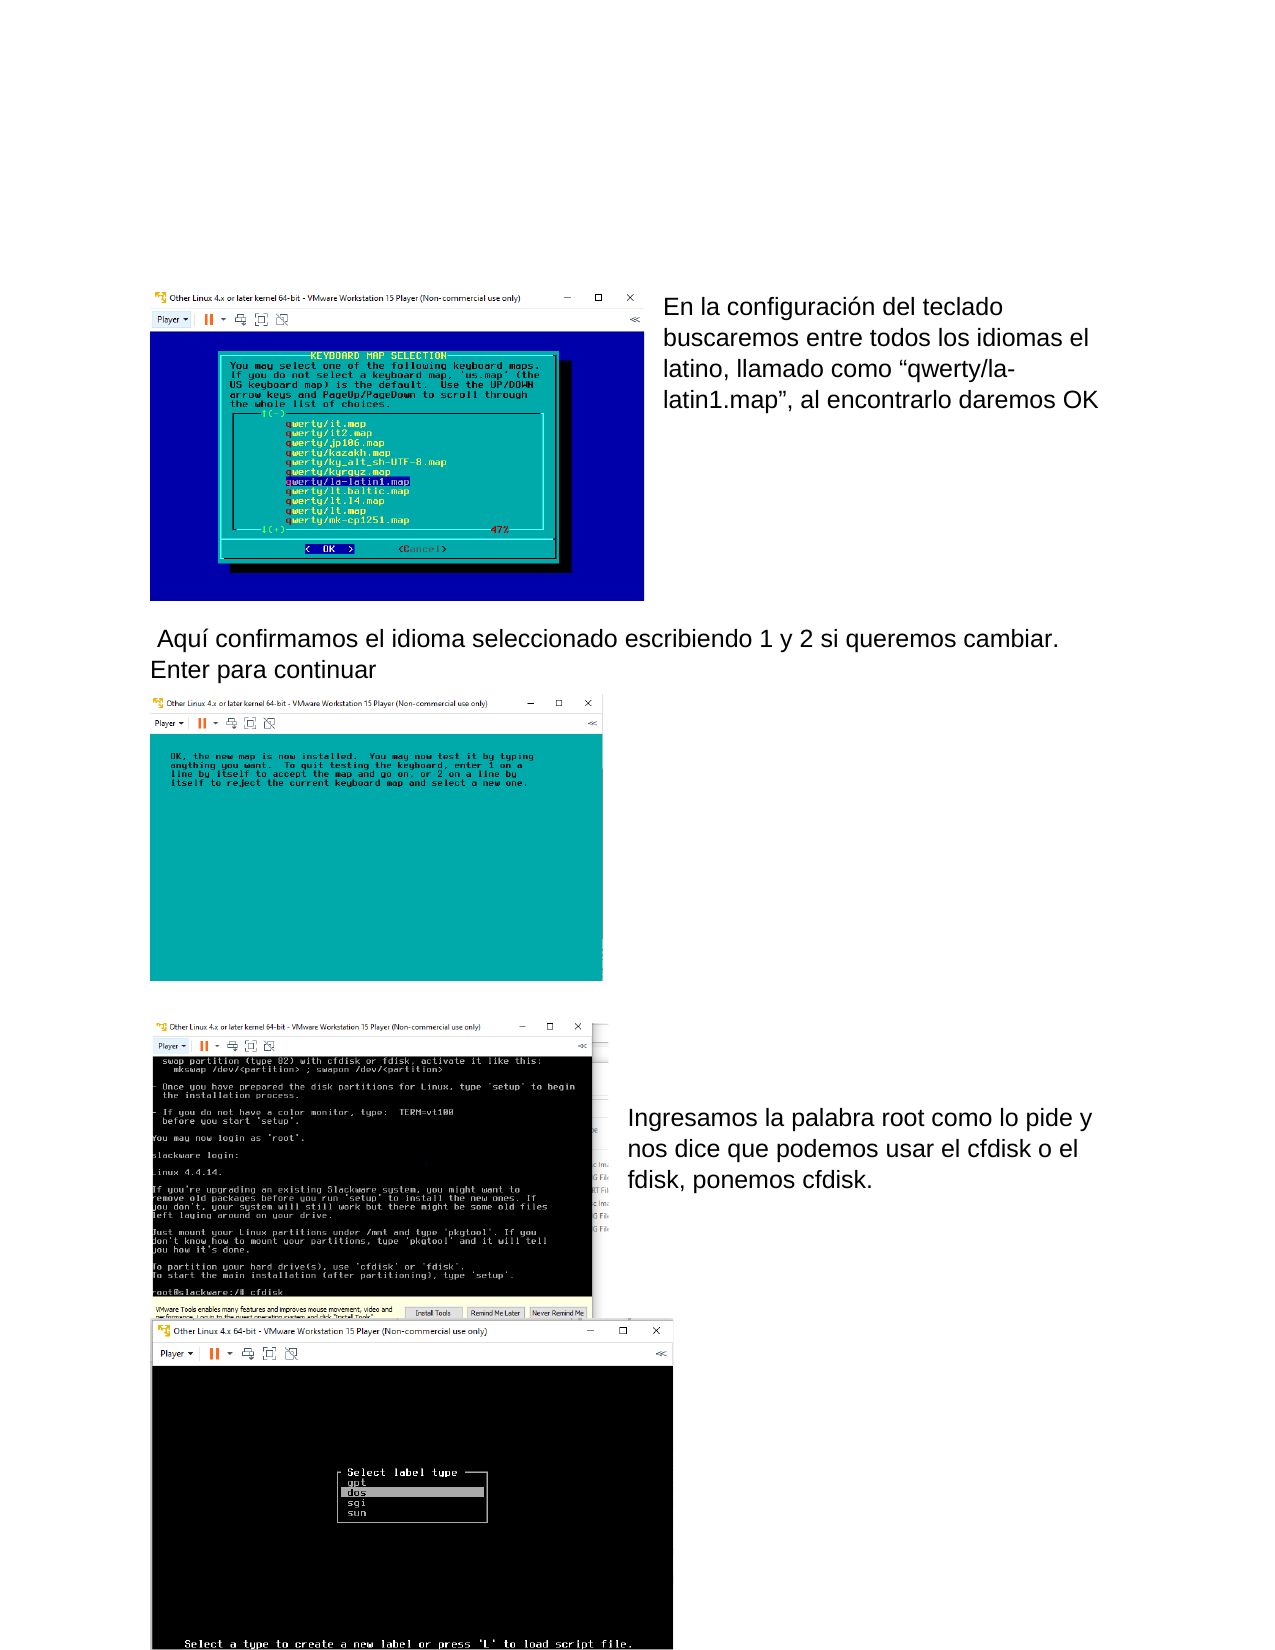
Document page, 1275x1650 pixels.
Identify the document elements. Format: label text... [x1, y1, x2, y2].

picture [150, 291, 645, 601]
text Aquí confirmamos el idioma seleccionado escribiendo 1 y 2 si queremos cambiar. Enter para continuar [150, 624, 1125, 684]
text En la configuración del teclado buscaremos entre todos los idiomas el latino, llamado como “qwerty/la-latin1.map”, al encontrarlo daremos OK [645, 292, 1125, 414]
picture [150, 694, 603, 981]
picture [150, 1023, 674, 1650]
text Ingresamos la palabra root como lo pide y nos dice que podemos usar el cfdisk o el fdisk, ponemos cfdisk. [609, 1103, 1125, 1194]
